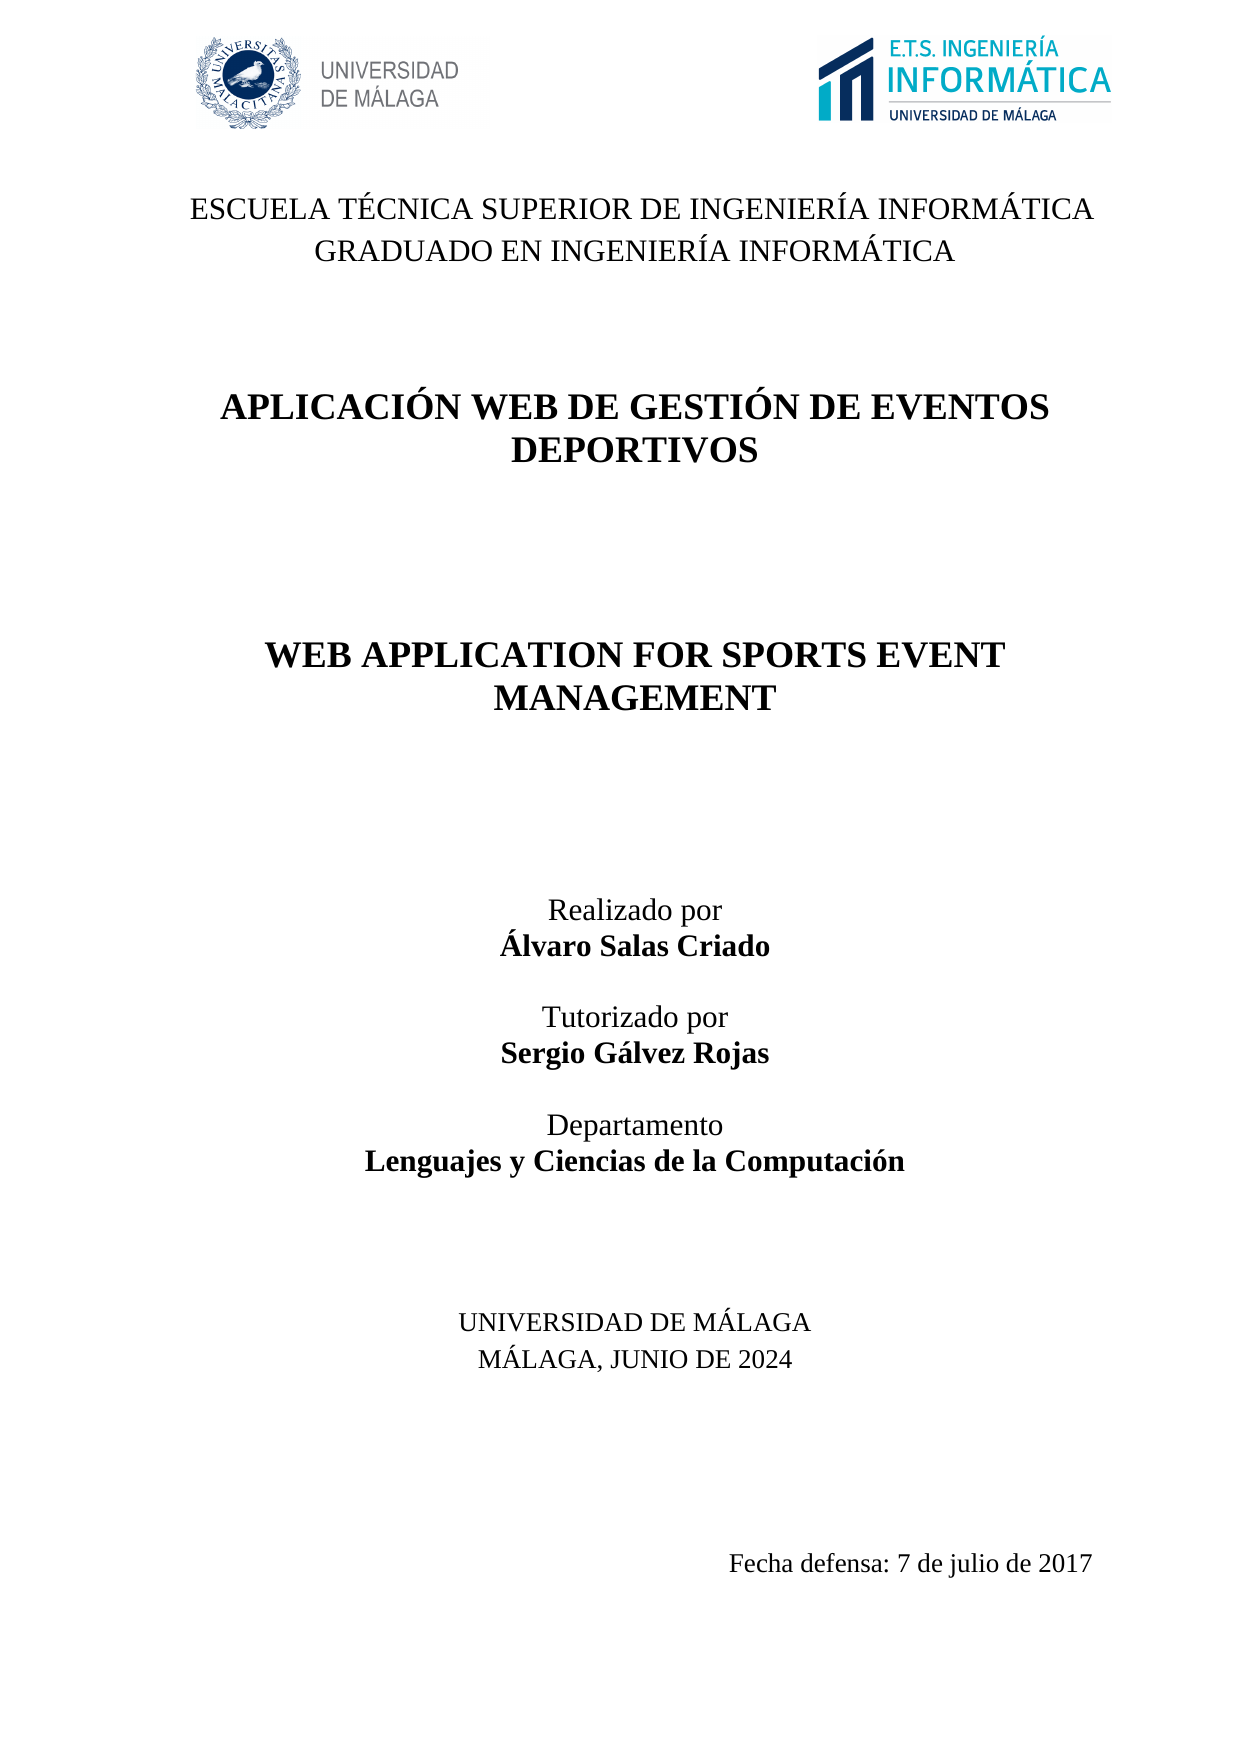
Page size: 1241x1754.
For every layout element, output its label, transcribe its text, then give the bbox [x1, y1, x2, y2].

picture [816, 35, 1113, 123]
text Departamento [177, 1106, 1093, 1142]
text WEB APPLICATION FOR SPORTS EVENT MANAGEMENT [177, 632, 1093, 718]
text Lenguajes y Ciencias de la Computación [177, 1142, 1092, 1178]
text ESCUELA TÉCNICA SUPERIOR DE INGENIERÍA INFORMÁTICA [177, 190, 1107, 226]
text Sergio Gálvez Rojas [177, 1034, 1093, 1071]
text Fecha defensa: 7 de julio de 2017 [177, 1547, 1093, 1578]
text Tutorizado por [177, 999, 1093, 1034]
text Realizado por [177, 891, 1093, 927]
text GRADUADO EN INGENIERÍA INFORMÁTICA [177, 232, 1092, 268]
text MÁLAGA, JUNIO DE 2024 [177, 1343, 1093, 1374]
text UNIVERSIDAD DE MÁLAGA [177, 1306, 1092, 1337]
text Álvaro Salas Criado [177, 927, 1093, 963]
picture [194, 36, 491, 129]
text APLICACIÓN WEB DE GESTIÓN DE EVENTOS DEPORTIVOS [177, 384, 1092, 471]
